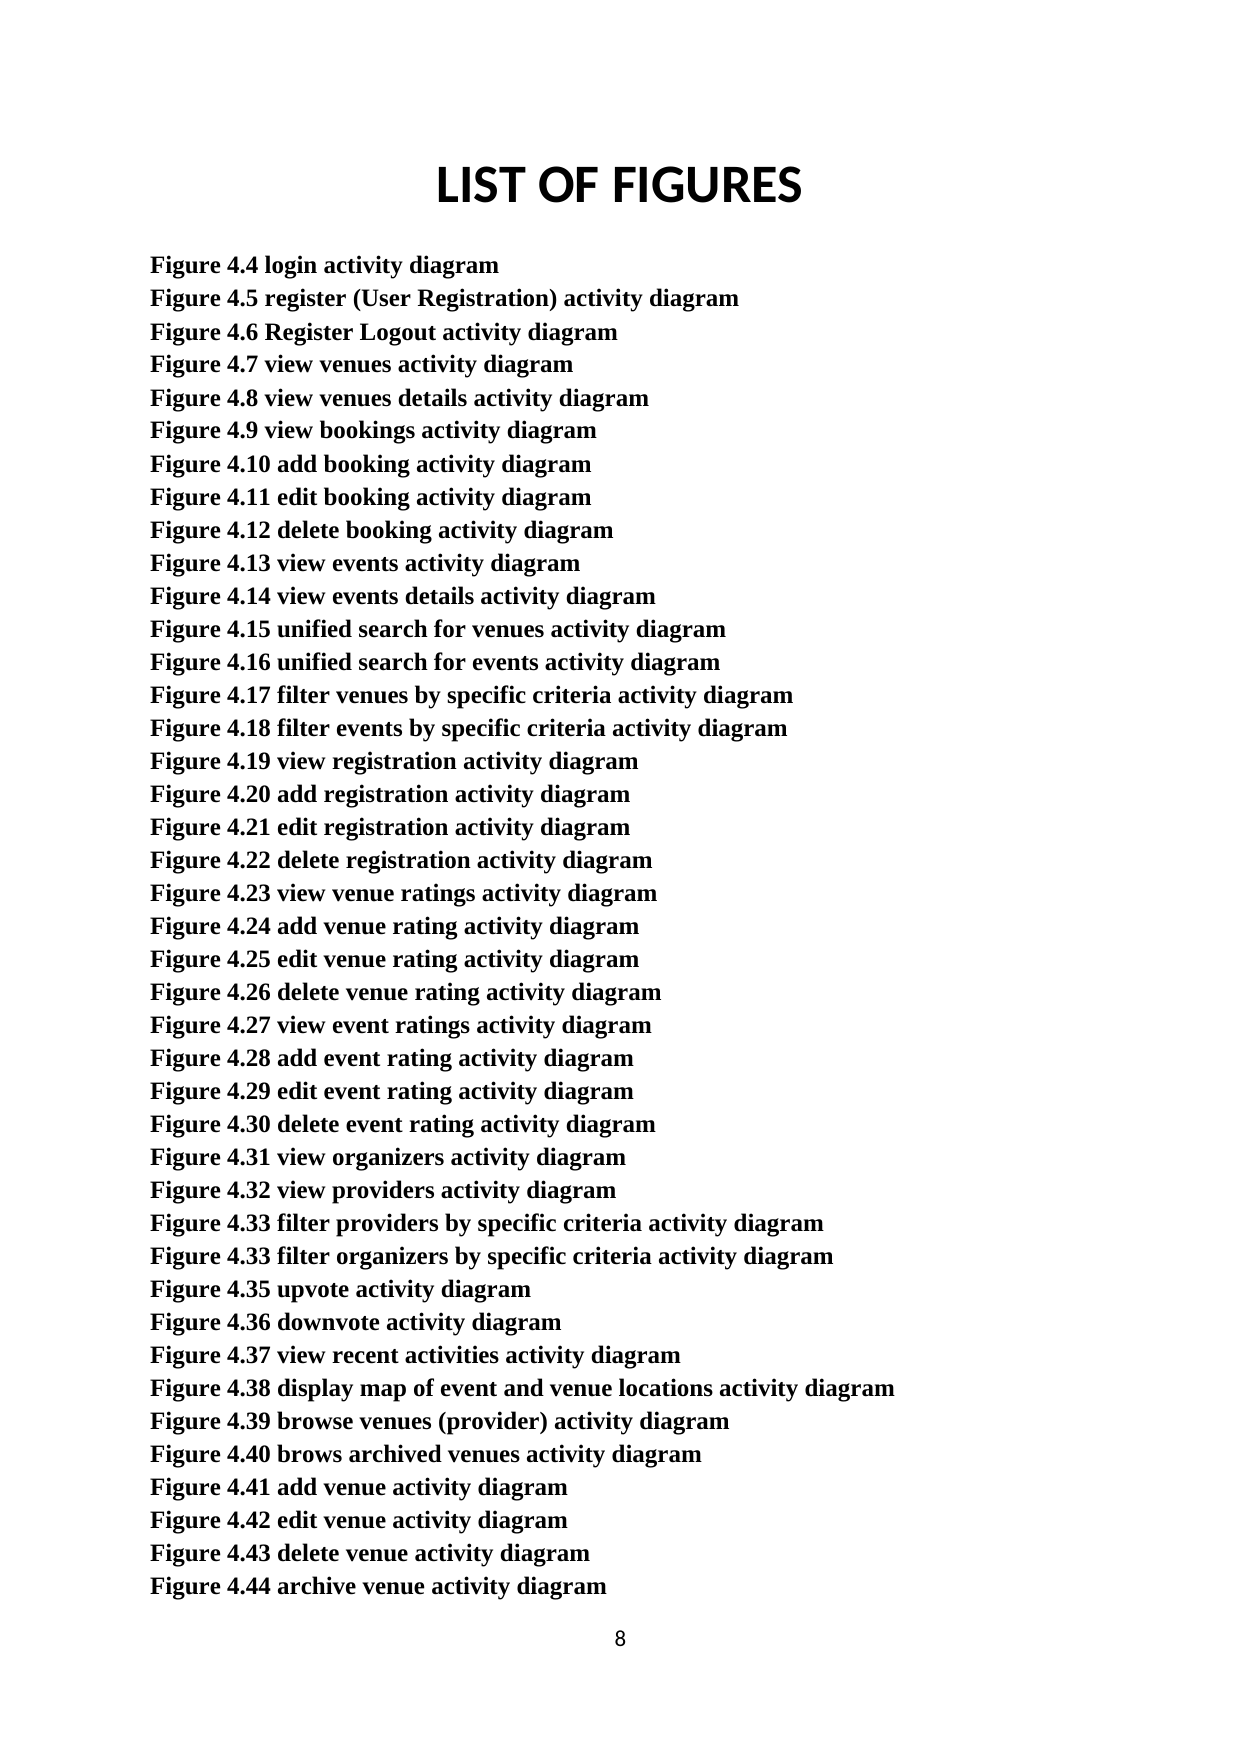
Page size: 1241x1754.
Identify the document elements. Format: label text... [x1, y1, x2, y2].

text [150, 251, 1090, 1600]
text LIST OF FIGURES [150, 150, 1090, 216]
